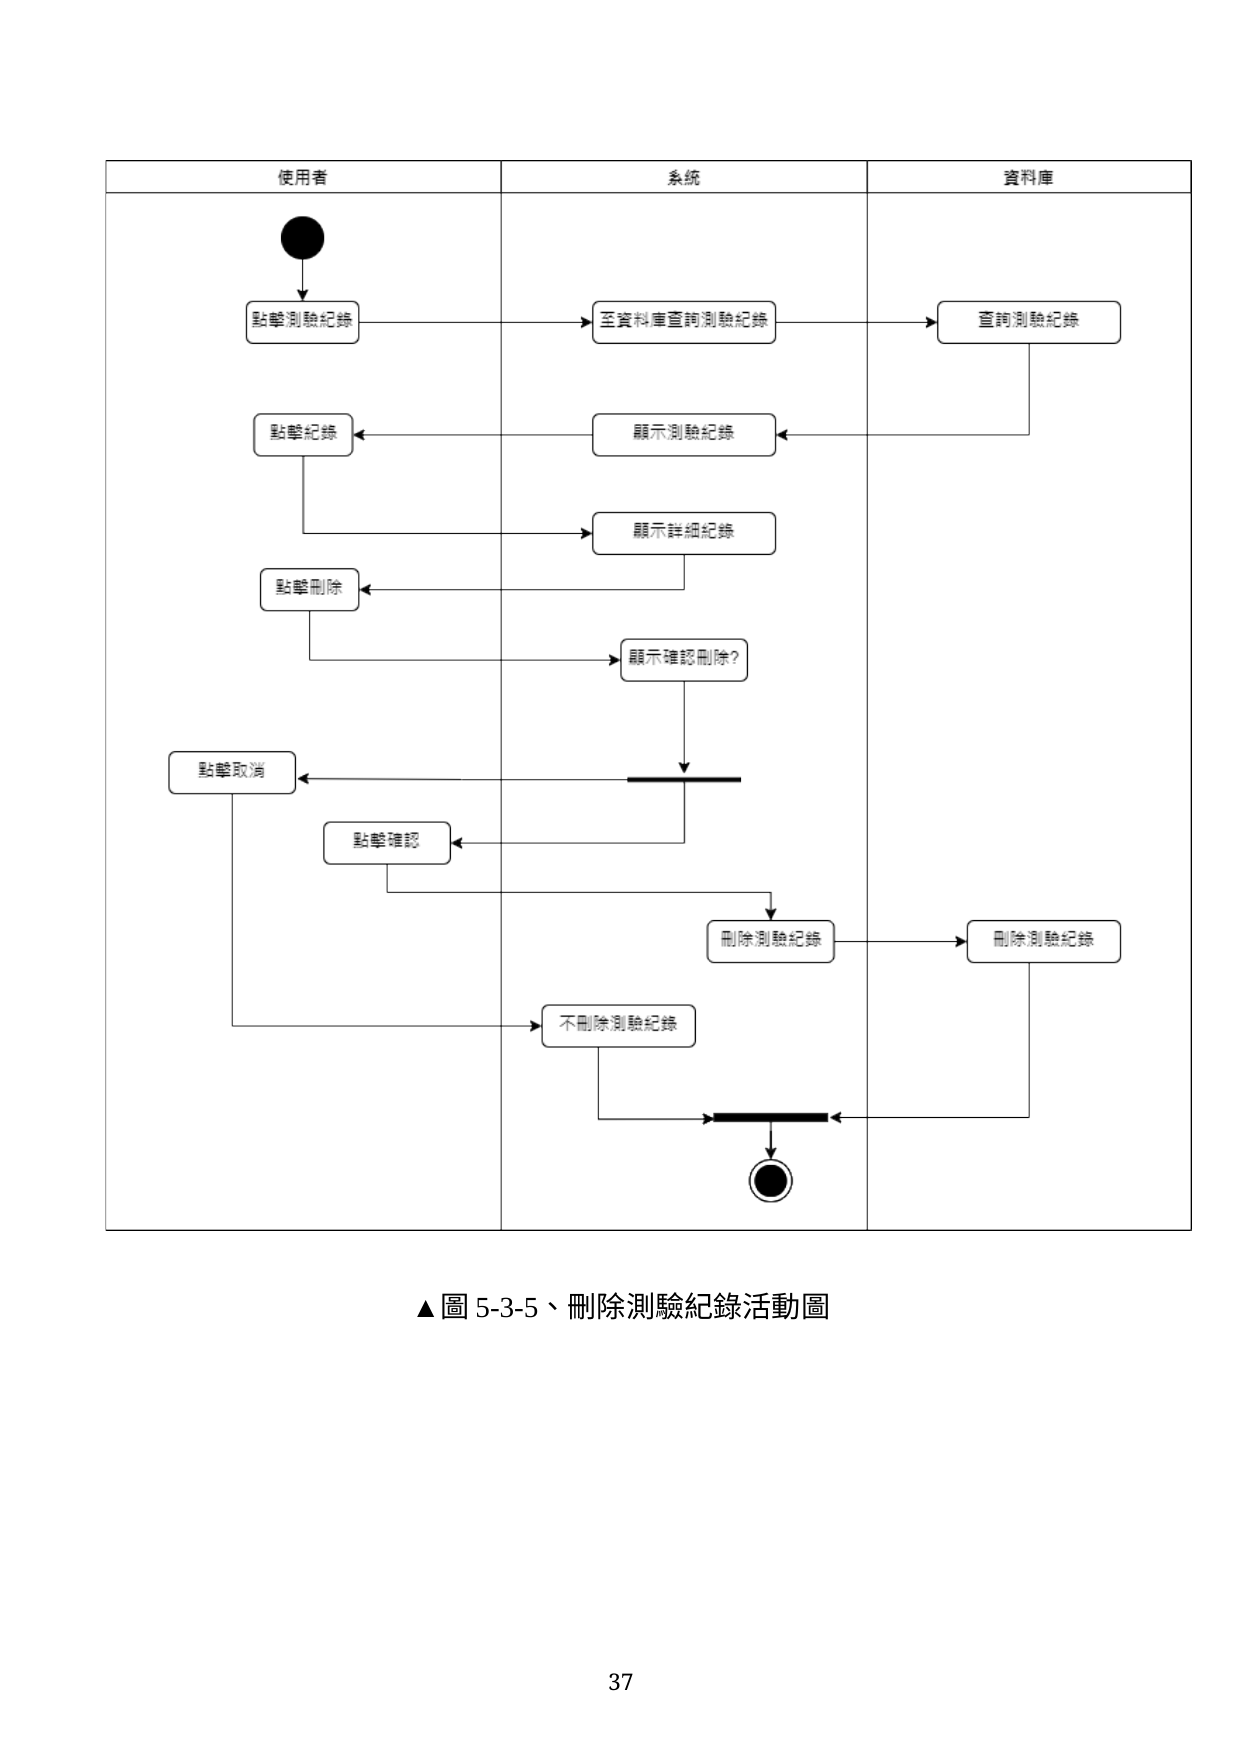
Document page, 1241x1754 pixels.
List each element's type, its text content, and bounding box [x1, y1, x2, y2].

picture [105, 160, 1192, 1231]
text ▲圖5-3-5、刪除測驗紀錄活動圖 [90, 1283, 1151, 1326]
